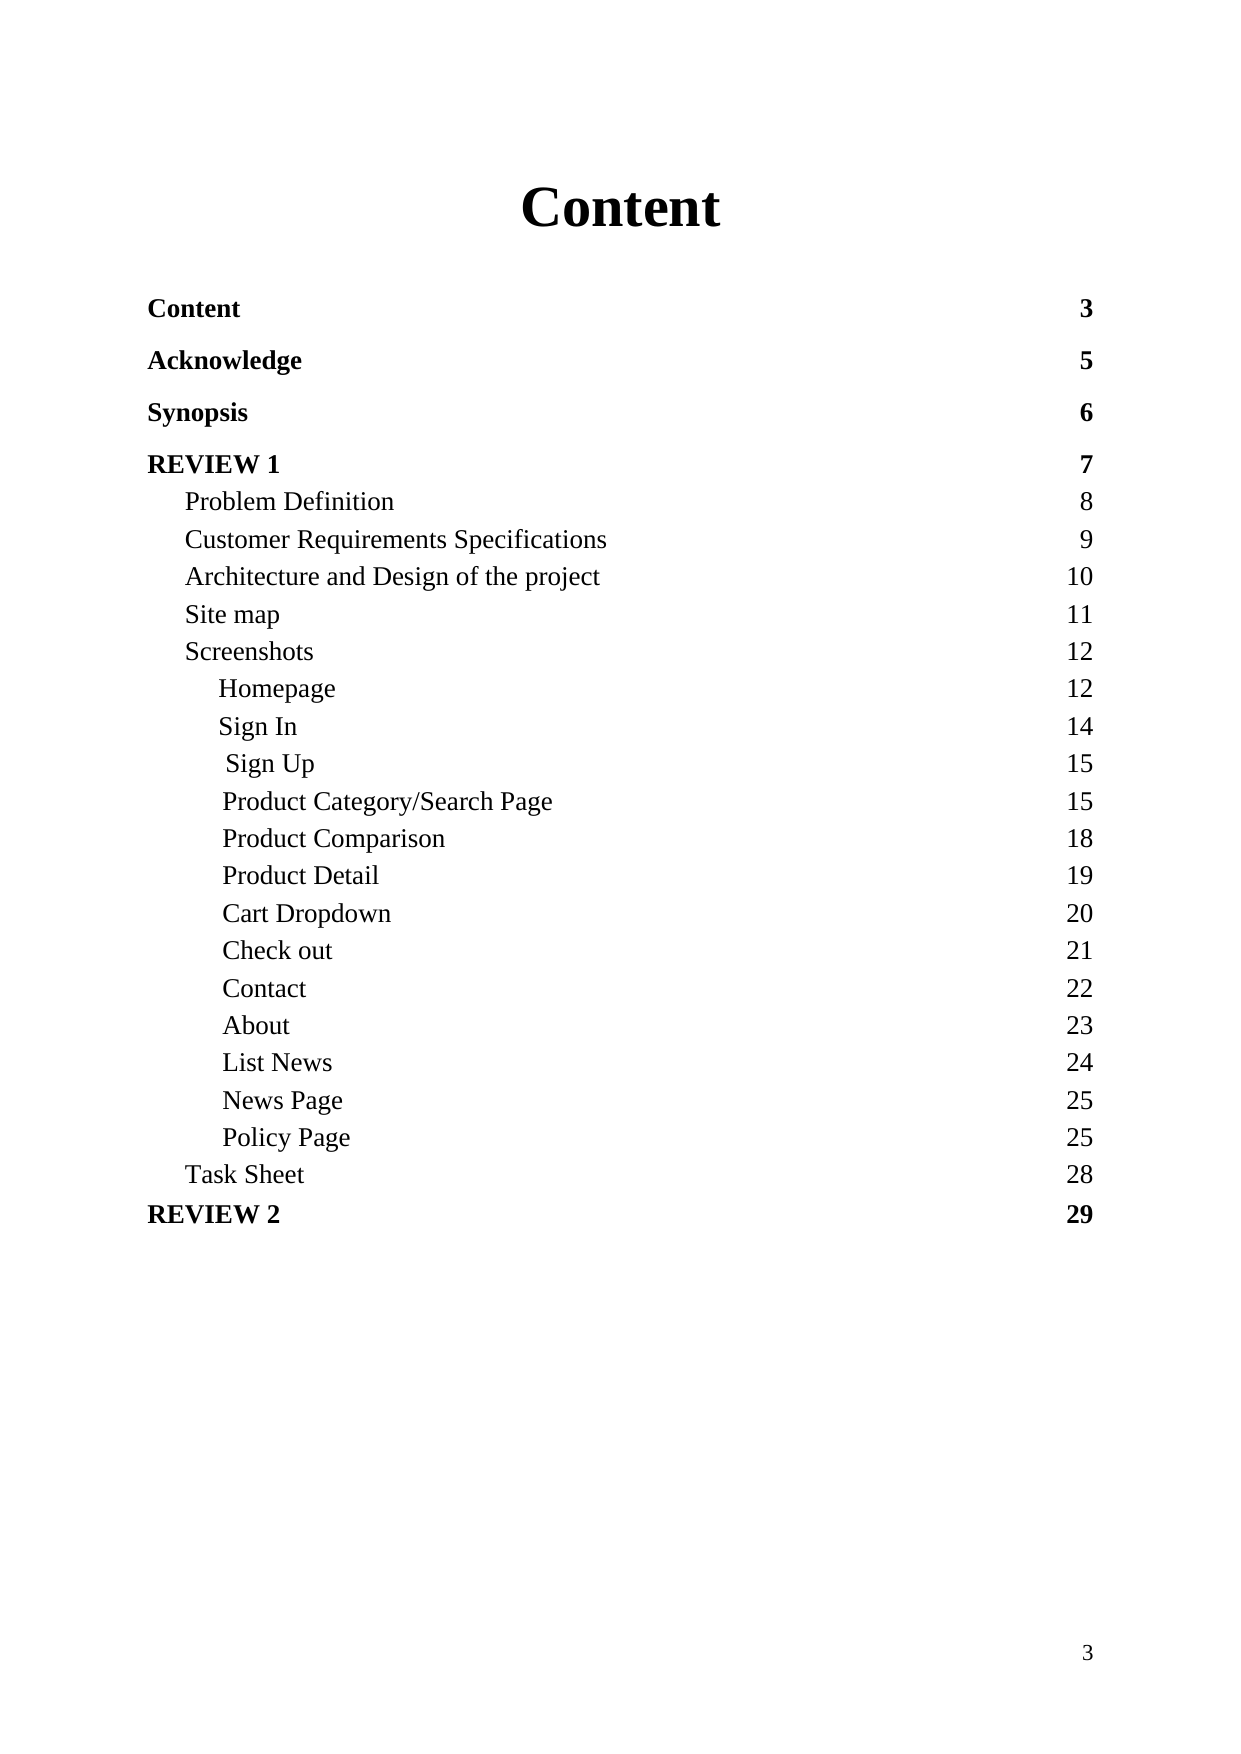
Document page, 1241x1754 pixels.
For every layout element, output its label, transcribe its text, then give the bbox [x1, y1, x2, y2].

subtitle Content [147, 172, 1093, 239]
